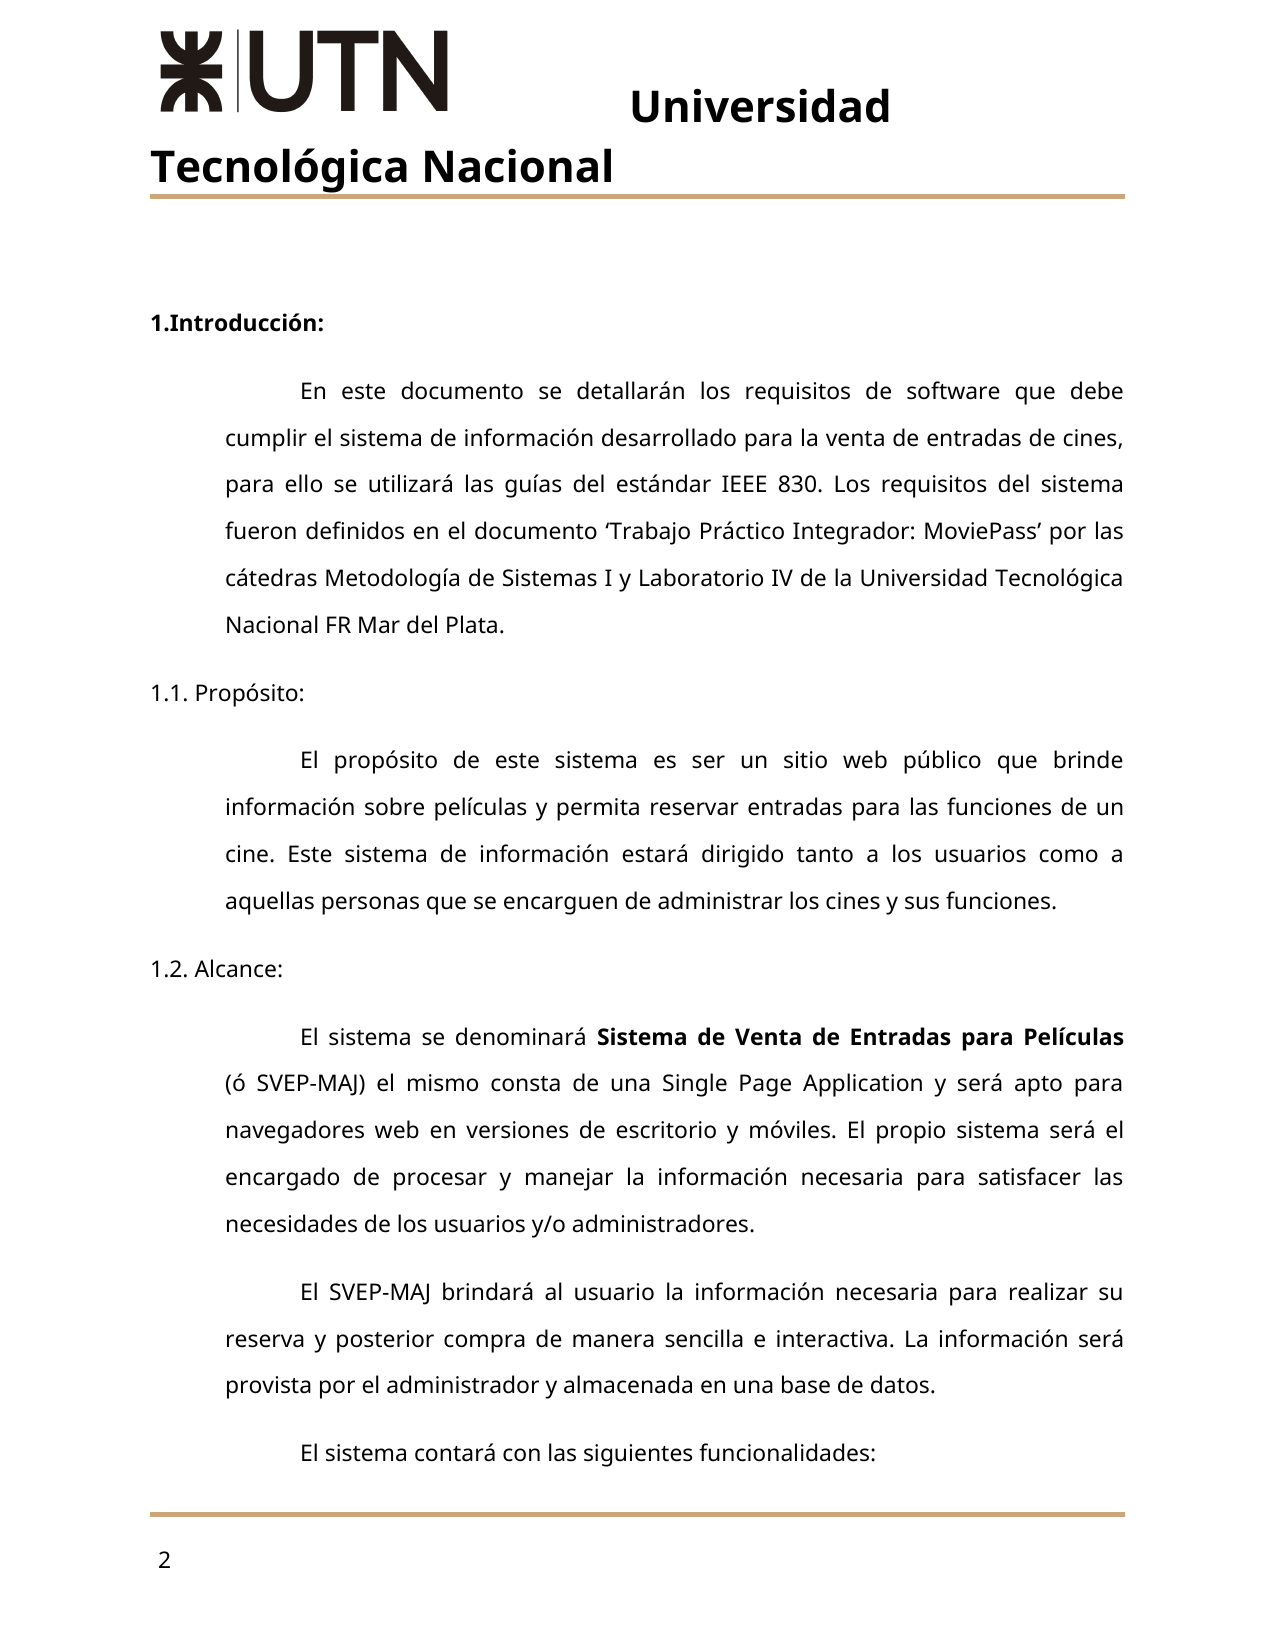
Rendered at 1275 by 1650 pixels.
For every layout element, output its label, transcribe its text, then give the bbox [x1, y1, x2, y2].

text 1.1. Propósito: [150, 677, 1125, 708]
picture [150, 20, 629, 123]
text 1.2. Alcance: [150, 953, 1125, 984]
text El SVEP-MAJ brindará al usuario la información necesaria para realizar su reserva y posterior compra de manera sencilla e interactiva. La información será provista por el administrador y almacenada en una base de datos. [225, 1276, 1125, 1401]
picture [150, 194, 1125, 199]
text En este documento se detallarán los requisitos de software que debe cumplir el sistema de información desarrollado para la venta de entradas de cines, para ello se utilizará las guías del estándar IEEE 830. Los requisitos del sistema fueron definidos en el documento ‘Trabajo Práctico Integrador: MoviePass’ por las cátedras Metodología de Sistemas I y Laboratorio IV de la Universidad Tecnológica Nacional FR Mar del Plata. [225, 374, 1125, 640]
text El sistema se denominará Sistema de Venta de Entradas para Películas (ó SVEP-MAJ) el mismo consta de una Single Page Application y será apto para navegadores web en versiones de escritorio y móviles. El propio sistema será el encargado de procesar y manejar la información necesaria para satisfacer las necesidades de los usuarios y/o administradores. [225, 1020, 1125, 1239]
text 1.Introducción: [150, 307, 1125, 338]
text El propósito de este sistema es ser un sitio web público que brinde información sobre películas y permita reservar entradas para las funciones de un cine. Este sistema de información estará dirigido tanto a los usuarios como a aquellas personas que se encarguen de administrar los cines y sus funciones. [225, 744, 1125, 916]
picture [150, 1512, 1125, 1517]
text El sistema contará con las siguientes funcionalidades: [225, 1437, 1125, 1468]
